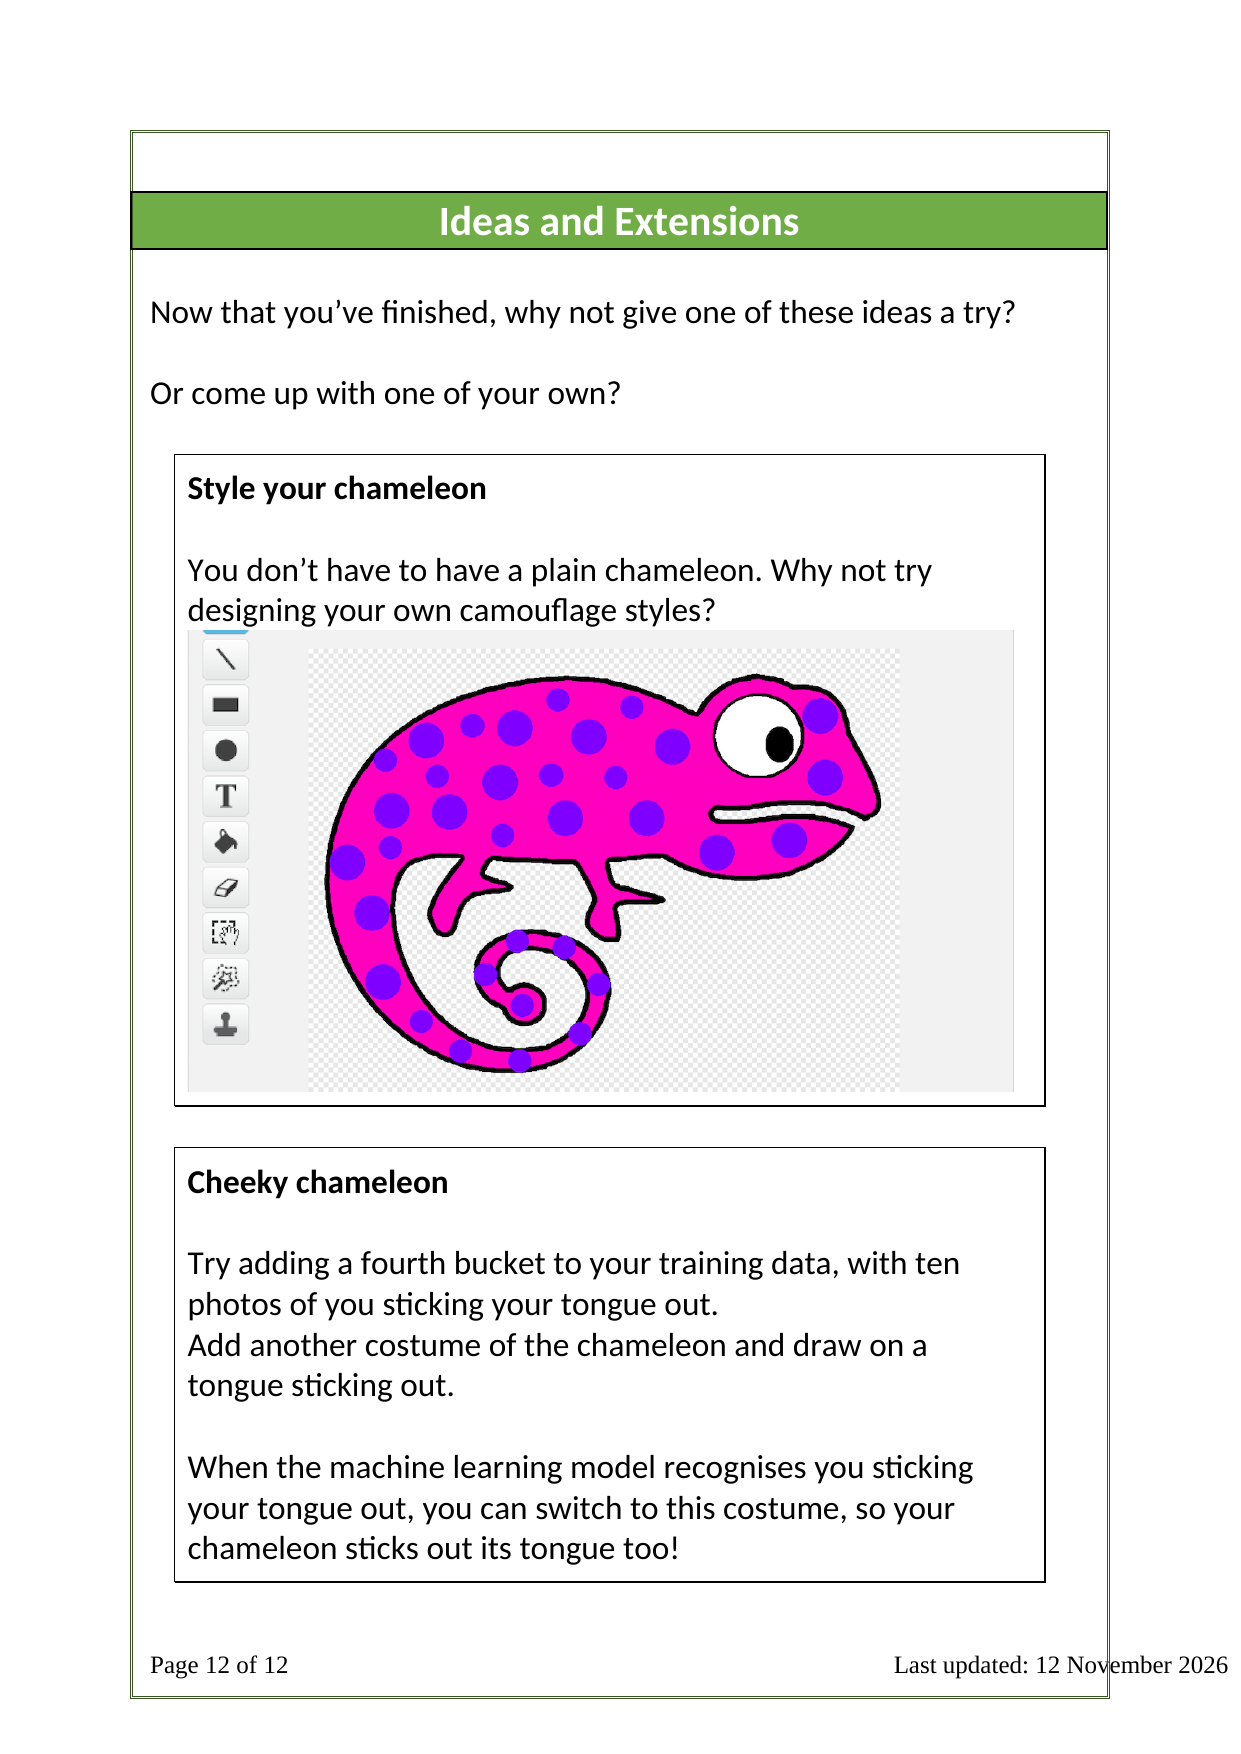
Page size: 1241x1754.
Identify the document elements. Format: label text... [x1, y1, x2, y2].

text Or come up with one of your own? [150, 372, 1090, 413]
text Now that you’ve finished, why not give one of these ideas a try? [150, 291, 1090, 331]
text When the machine learning model recognises you sticking your tongue out, you can switch to this costume, so your chameleon sticks out its tongue too! [175, 1432, 1044, 1581]
text Style your chameleon [175, 455, 1044, 508]
text Ideas and Extensions [133, 193, 1106, 248]
text Try adding a fourth bucket to your training data, with ten photos of you sticking your tongue out. Add another costume of the chameleon and draw on a tongue sticking out. [175, 1229, 1044, 1405]
text Cheeky chameleon [175, 1148, 1044, 1202]
picture [187, 630, 1015, 1092]
